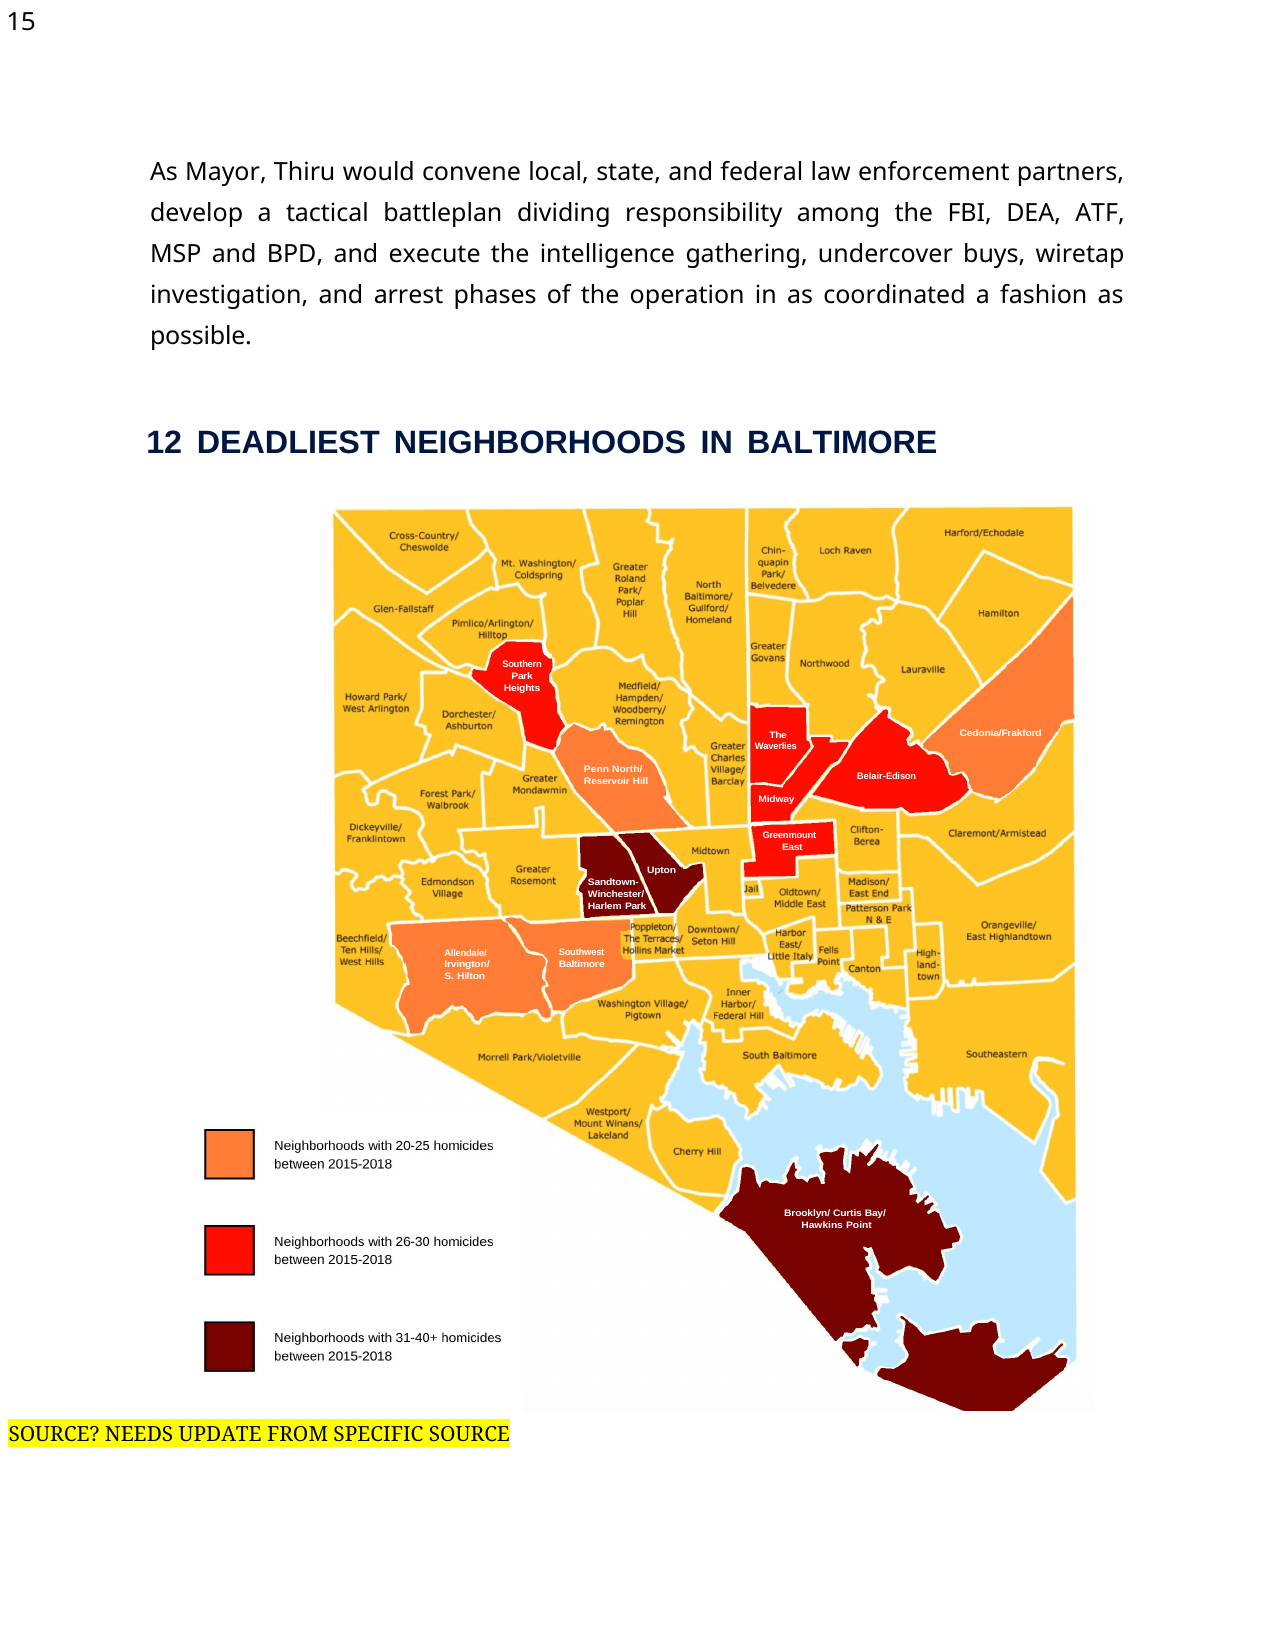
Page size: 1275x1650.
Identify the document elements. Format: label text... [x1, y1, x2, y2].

subtitle 12 DEADLIEST NEIGHBORHOODS IN BALTIMORE [146, 423, 1267, 460]
text As Mayor, Thiru would convene local, state, and federal law enforcement partners, develop a tactical battleplan dividing responsibility among the FBI, DEA, ATF, MSP and BPD, and execute the intelligence gathering, undercover buys, wiretap investigation, and arrest phases of the operation in as coordinated a fashion as possible. [150, 153, 1125, 352]
picture [149, 500, 1094, 1419]
